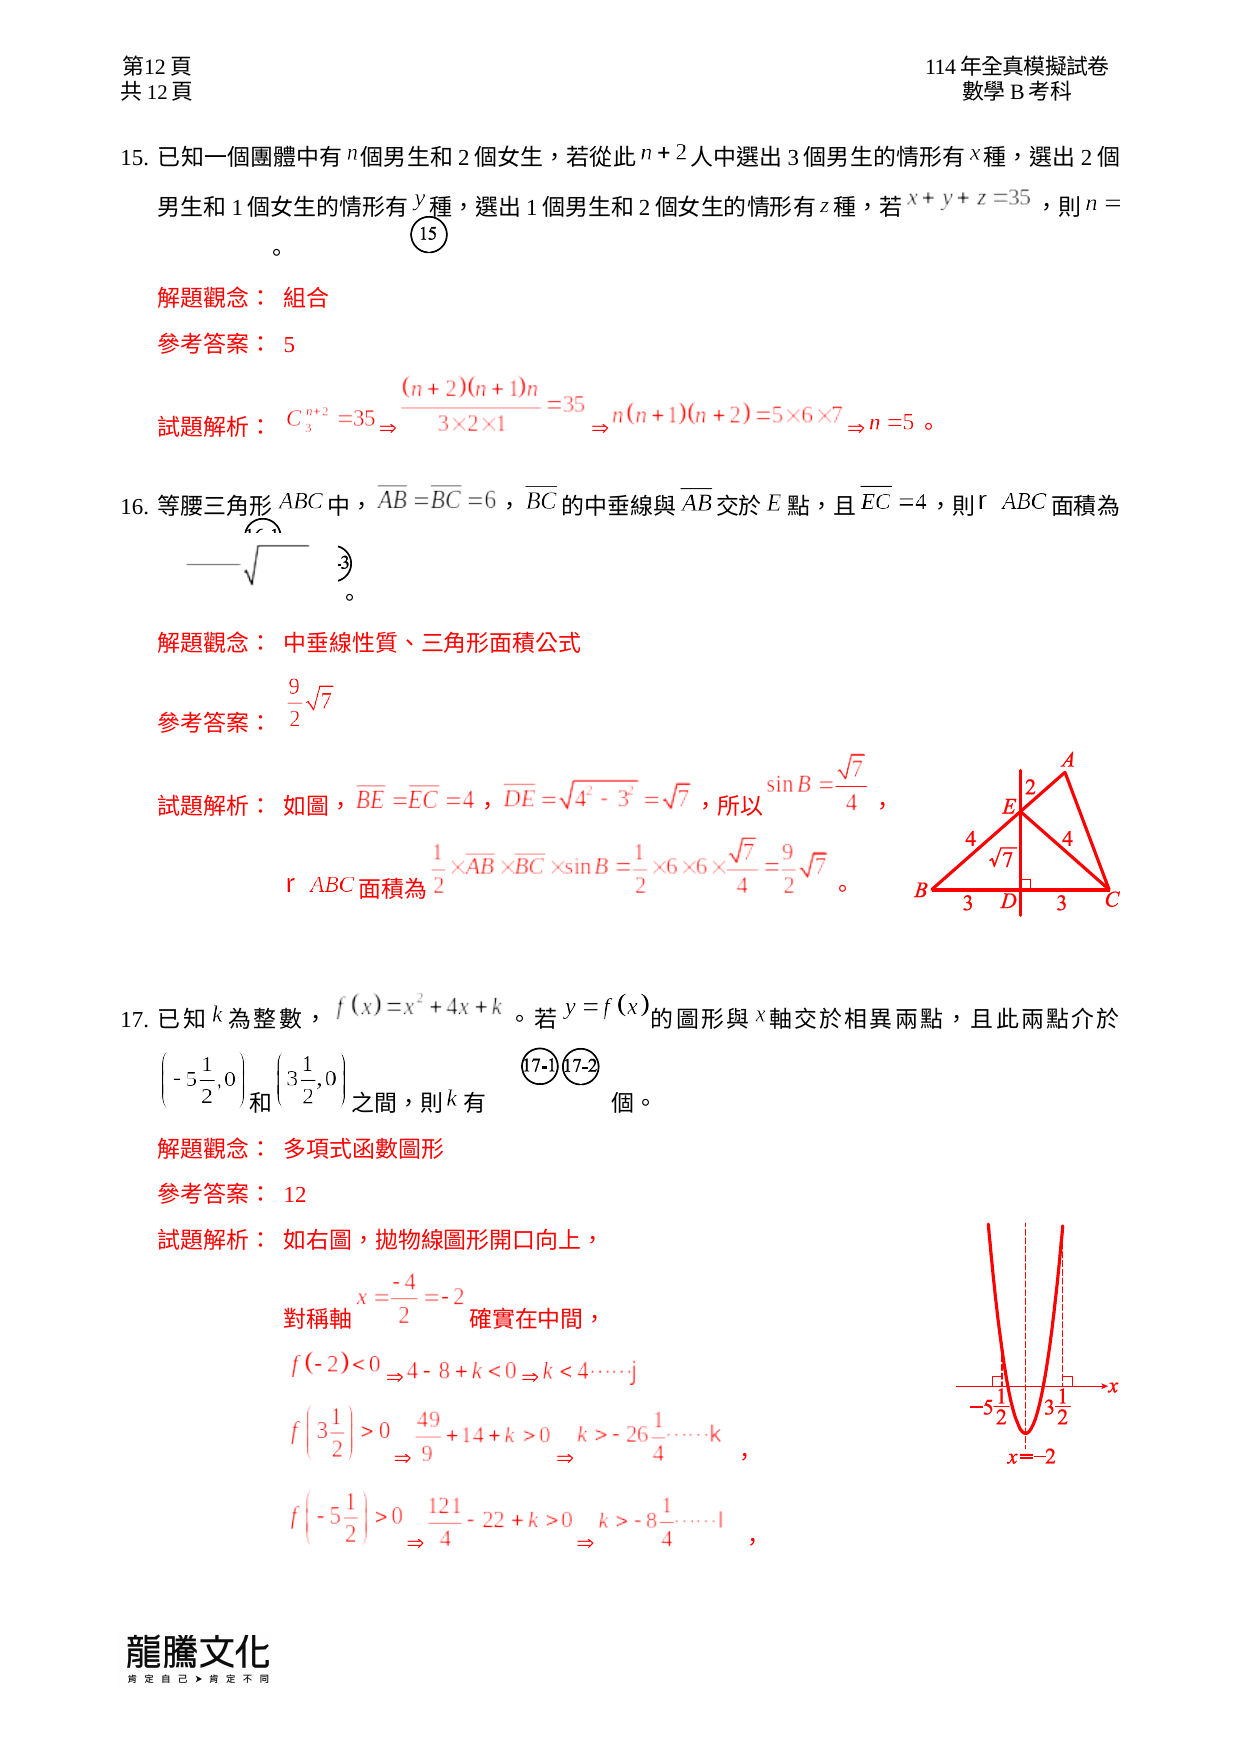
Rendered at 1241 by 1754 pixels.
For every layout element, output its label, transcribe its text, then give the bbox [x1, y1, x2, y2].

text 16. 等腰三角形中，，的中垂線與交於點，且，則面積為。 [120, 481, 1120, 613]
text 解題觀念： 組合 [158, 280, 1120, 313]
text 對稱軸確實在中間， [158, 1267, 1120, 1334]
text 參考答案： [158, 671, 1120, 738]
text 面積為。 [1022, 833, 1120, 904]
text 15. 已知一個團體中有個男生和2個女生，若從此人中選出3個男生的情形有種，選出2個男生和1個女生的情形有種，選出1個男生和2個女生的情形有種，若，則。 [120, 138, 1120, 268]
text 面積為。 [158, 833, 1019, 904]
text 參考答案： 5 [158, 326, 1120, 359]
text 17. 已知為整數，。若的圖形與軸交於相異兩點，且此兩點介於和之間，則有個。 [120, 988, 1120, 1118]
text 試題解析： 如右圖，拋物線圖形開口向上， [158, 1222, 1120, 1255]
text ， [158, 1399, 1120, 1472]
text ， [158, 1484, 1120, 1557]
picture [118, 1632, 274, 1687]
text 參考答案： 12 [158, 1176, 1120, 1209]
text 解題觀念： 多項式函數圖形 [158, 1131, 1120, 1164]
text 試題解析： 。 [158, 371, 1120, 442]
text 解題觀念： 中垂線性質、三角形面積公式 [158, 625, 1120, 658]
text 試題解析： 如圖，，，所以， [158, 750, 1120, 821]
